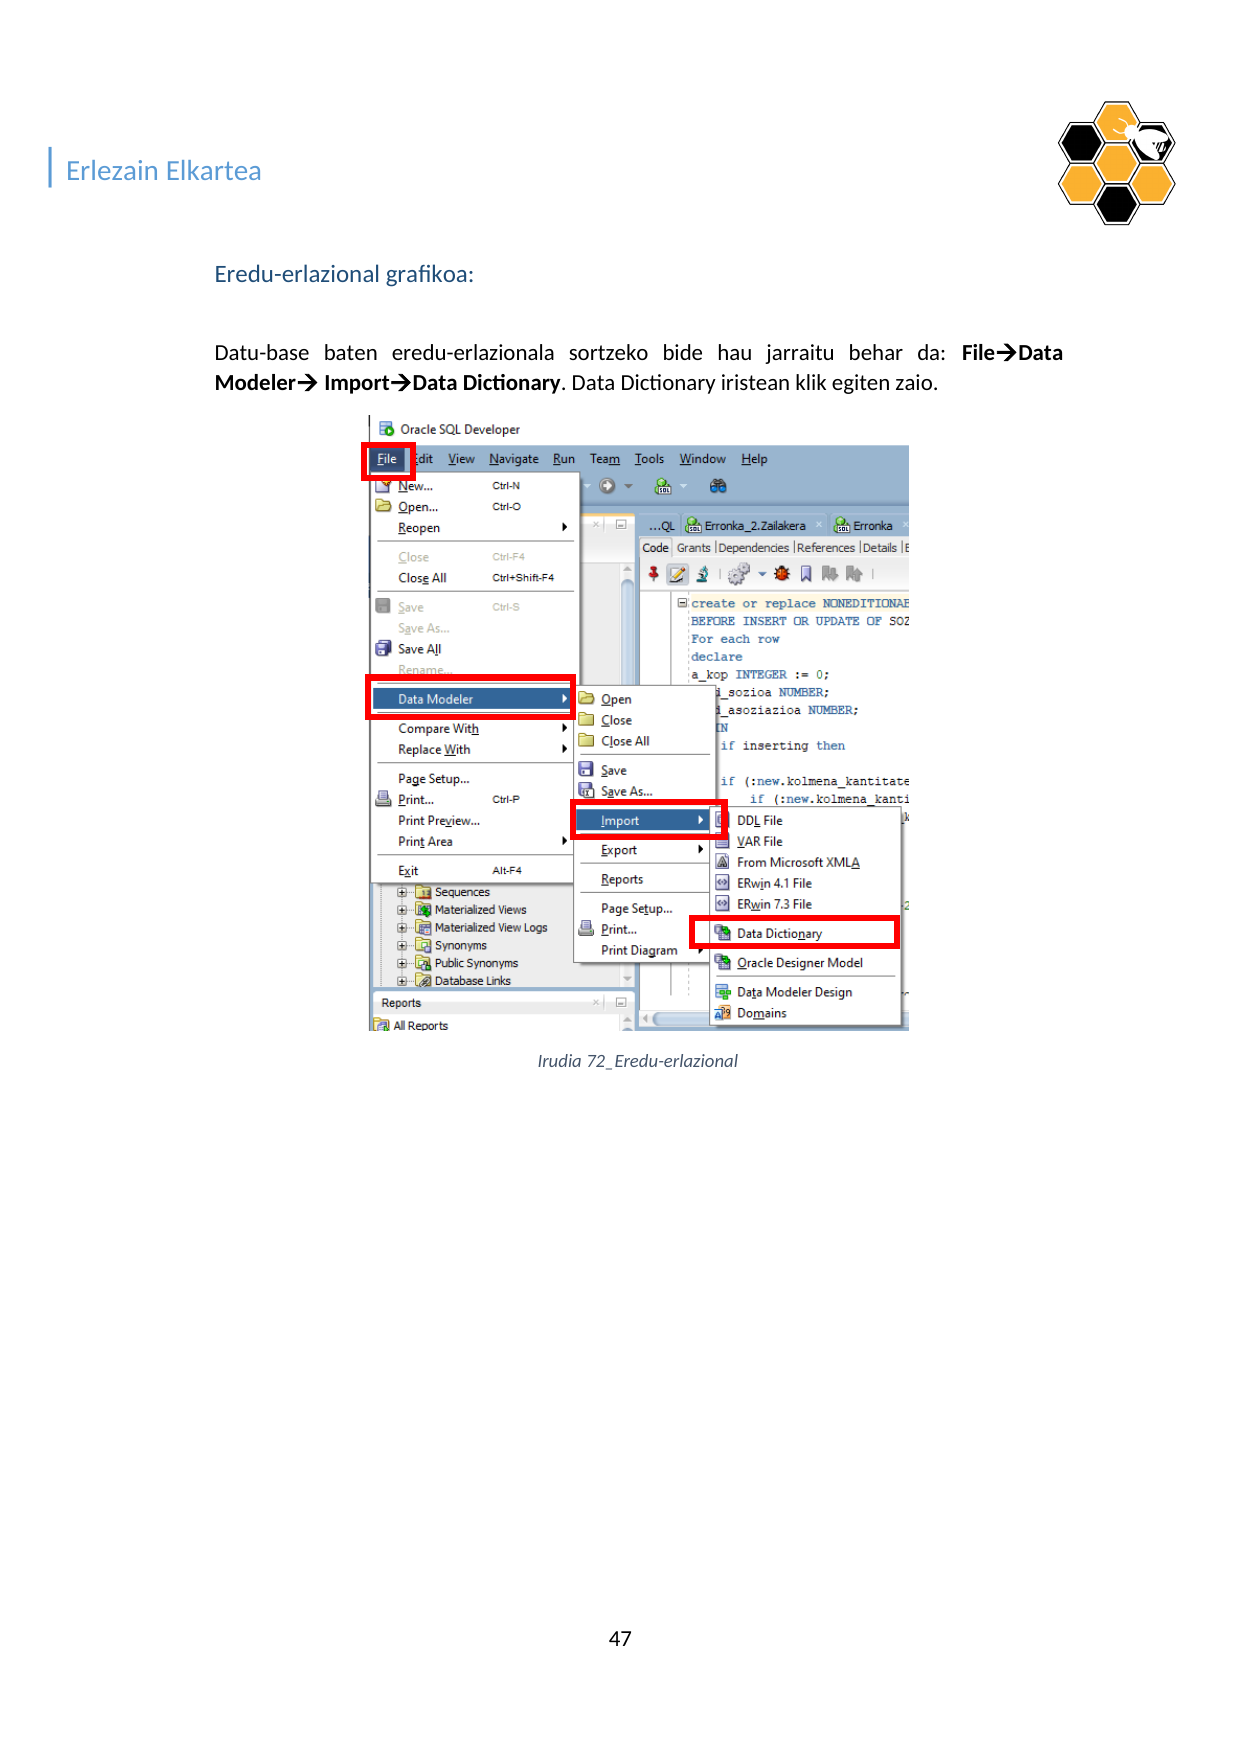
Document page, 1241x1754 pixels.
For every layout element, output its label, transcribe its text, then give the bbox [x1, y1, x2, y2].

picture [1045, 101, 1200, 227]
picture [371, 681, 570, 714]
text Datu-base baten eredu-erlazionala sortzeko bide hau jarraitu behar da: FileData Modeler ImportData Dictionary. Data Dictionary iristean klik egiten zaio. [214, 338, 1063, 397]
subtitle Eredu-erlazional grafikoa: [214, 258, 1063, 289]
picture [368, 415, 909, 1031]
picture [368, 448, 410, 475]
text Irudia 72_Eredu-erlazional [214, 1049, 1063, 1072]
